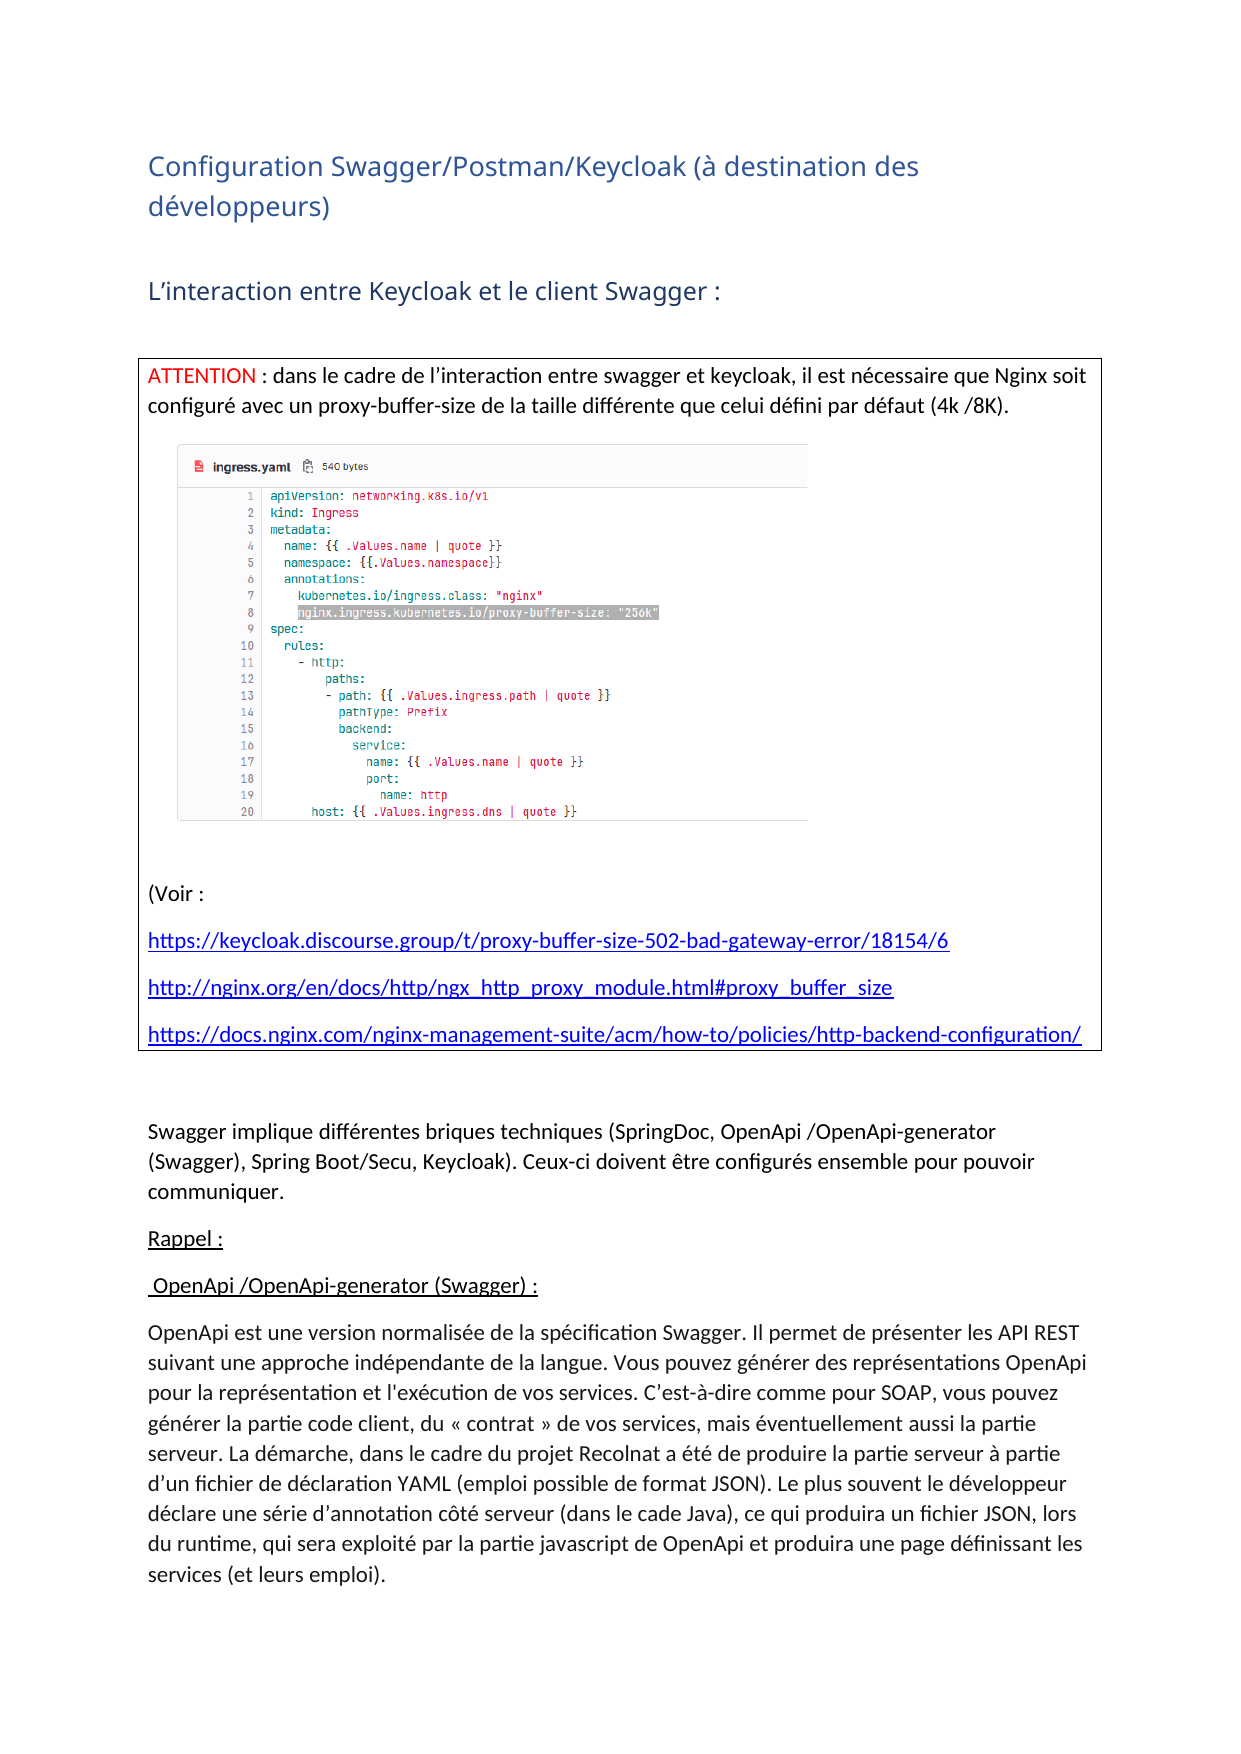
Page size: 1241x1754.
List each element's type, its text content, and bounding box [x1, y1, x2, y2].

text https://keycloak.discourse.group/t/proxy-buffer-size-502-bad-gateway-error/18154/6 [139, 923, 1101, 954]
text https://docs.nginx.com/nginx-management-suite/acm/how-to/policies/http-backend-configuration/ [139, 1017, 1101, 1050]
text ATTENTION : dans le cadre de l’interaction entre swagger et keycloak, il est nécessaire que Nginx soit configuré avec un proxy-buffer-size de la taille différente que celui défini par défaut (4k /8K). [139, 359, 1101, 419]
text Rappel : [148, 1224, 1093, 1252]
text (Voir : [139, 876, 1101, 908]
text OpenApi est une version normalisée de la spécification Swagger. Il permet de présenter les API REST suivant une approche indépendante de la langue. Vous pouvez générer des représentations OpenApi pour la représentation et l'exécution de vos services. C’est-à-dire comme pour SOAP, vous pouvez générer la partie code client, du « contrat » de vos services, mais éventuellement aussi la partie serveur. La démarche, dans le cadre du projet Recolnat a été de produire la partie serveur à partie d’un fichier de déclaration YAML (emploi possible de format JSON). Le plus souvent le développeur déclare une série d’annotation côté serveur (dans le cade Java), ce qui produira un fichier JSON, lors du runtime, qui sera exploité par la partie javascript de OpenApi et produira une page définissant les services (et leurs emploi). [148, 1318, 1093, 1588]
subtitle L’interaction entre Keycloak et le client Swagger : [148, 274, 1093, 308]
picture [147, 437, 808, 861]
text OpenApi /OpenApi-generator (Swagger) : [441, 1271, 1093, 1299]
text http://nginx.org/en/docs/http/ngx_http_proxy_module.html#proxy_buffer_size [139, 970, 1101, 1001]
subtitle Configuration Swagger/Postman/Keycloak (à destination des développeurs) [148, 148, 1093, 224]
text Swagger implique différentes briques techniques (SpringDoc, OpenApi /OpenApi-generator (Swagger), Spring Boot/Secu, Keycloak). Ceux-ci doivent être configurés ensemble pour pouvoir communiquer. [148, 1117, 1093, 1206]
